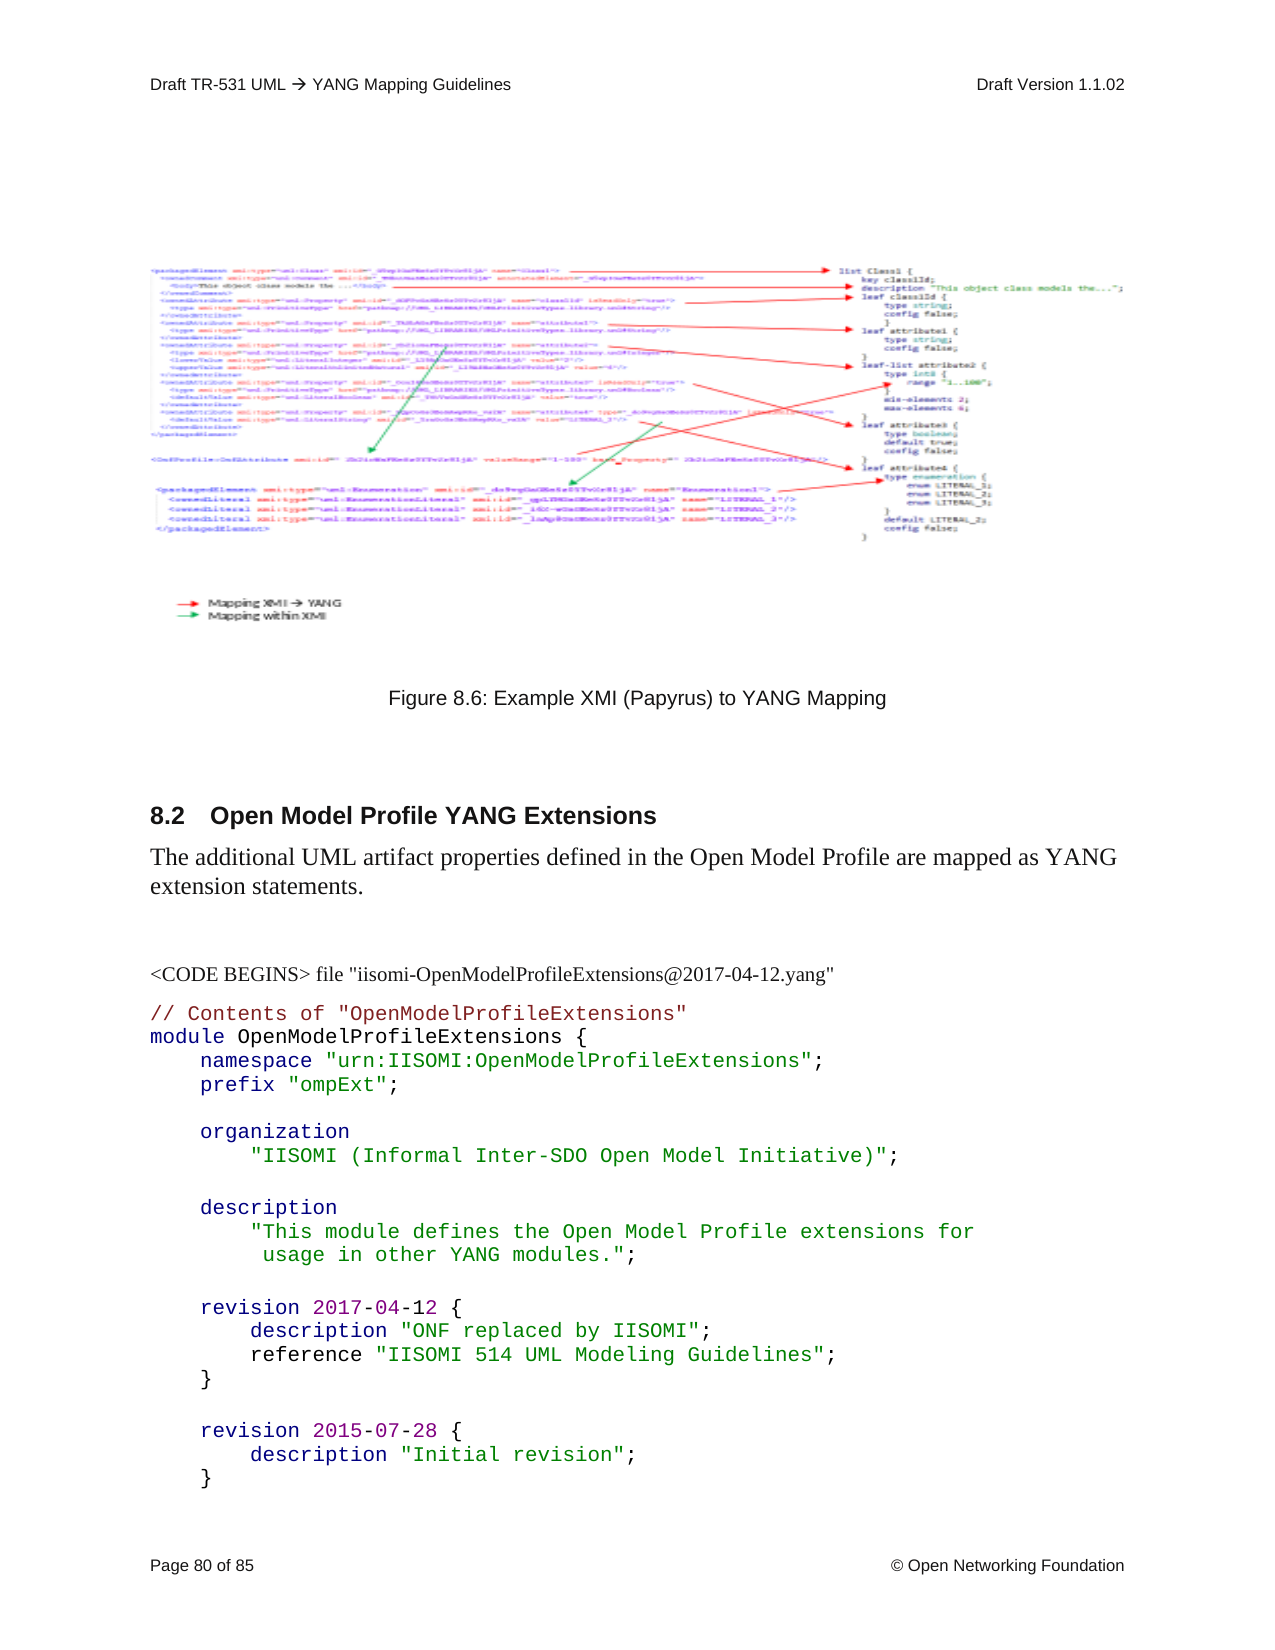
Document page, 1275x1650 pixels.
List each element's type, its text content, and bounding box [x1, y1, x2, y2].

text reference "IISOMI 514 UML Modeling Guidelines"; [150, 1344, 1125, 1368]
text <CODE BEGINS> file "iisomi-OpenModelProfileExtensions@2017-04-12.yang" [150, 962, 1125, 986]
text module OpenModelProfileExtensions { [150, 1026, 1125, 1050]
text usage in other YANG modules."; [150, 1244, 1125, 1268]
text "IISOMI (Informal Inter-SDO Open Model Initiative)"; [150, 1144, 1125, 1168]
text revision 2015-07-28 { [150, 1420, 1125, 1444]
subtitle Open Model Profile YANG Extensions [150, 801, 1125, 830]
text "This module defines the Open Model Profile extensions for [150, 1221, 1125, 1244]
text } [150, 1467, 1125, 1491]
text namespace "urn:IISOMI:OpenModelProfileExtensions"; [150, 1050, 1125, 1074]
text prefix "ompExt"; [150, 1074, 1125, 1097]
text // Contents of "OpenModelProfileExtensions" [150, 1003, 1125, 1026]
text organization [150, 1121, 1125, 1144]
text description "Initial revision"; [150, 1444, 1125, 1467]
text description [150, 1197, 1125, 1221]
text The additional UML artifact properties defined in the Open Model Profile are mapped as YANG extension statements. [150, 842, 1125, 900]
text description "ONF replaced by IISOMI"; [150, 1320, 1125, 1344]
text } [150, 1368, 1125, 1391]
text revision 2017-04-12 { [150, 1297, 1125, 1320]
